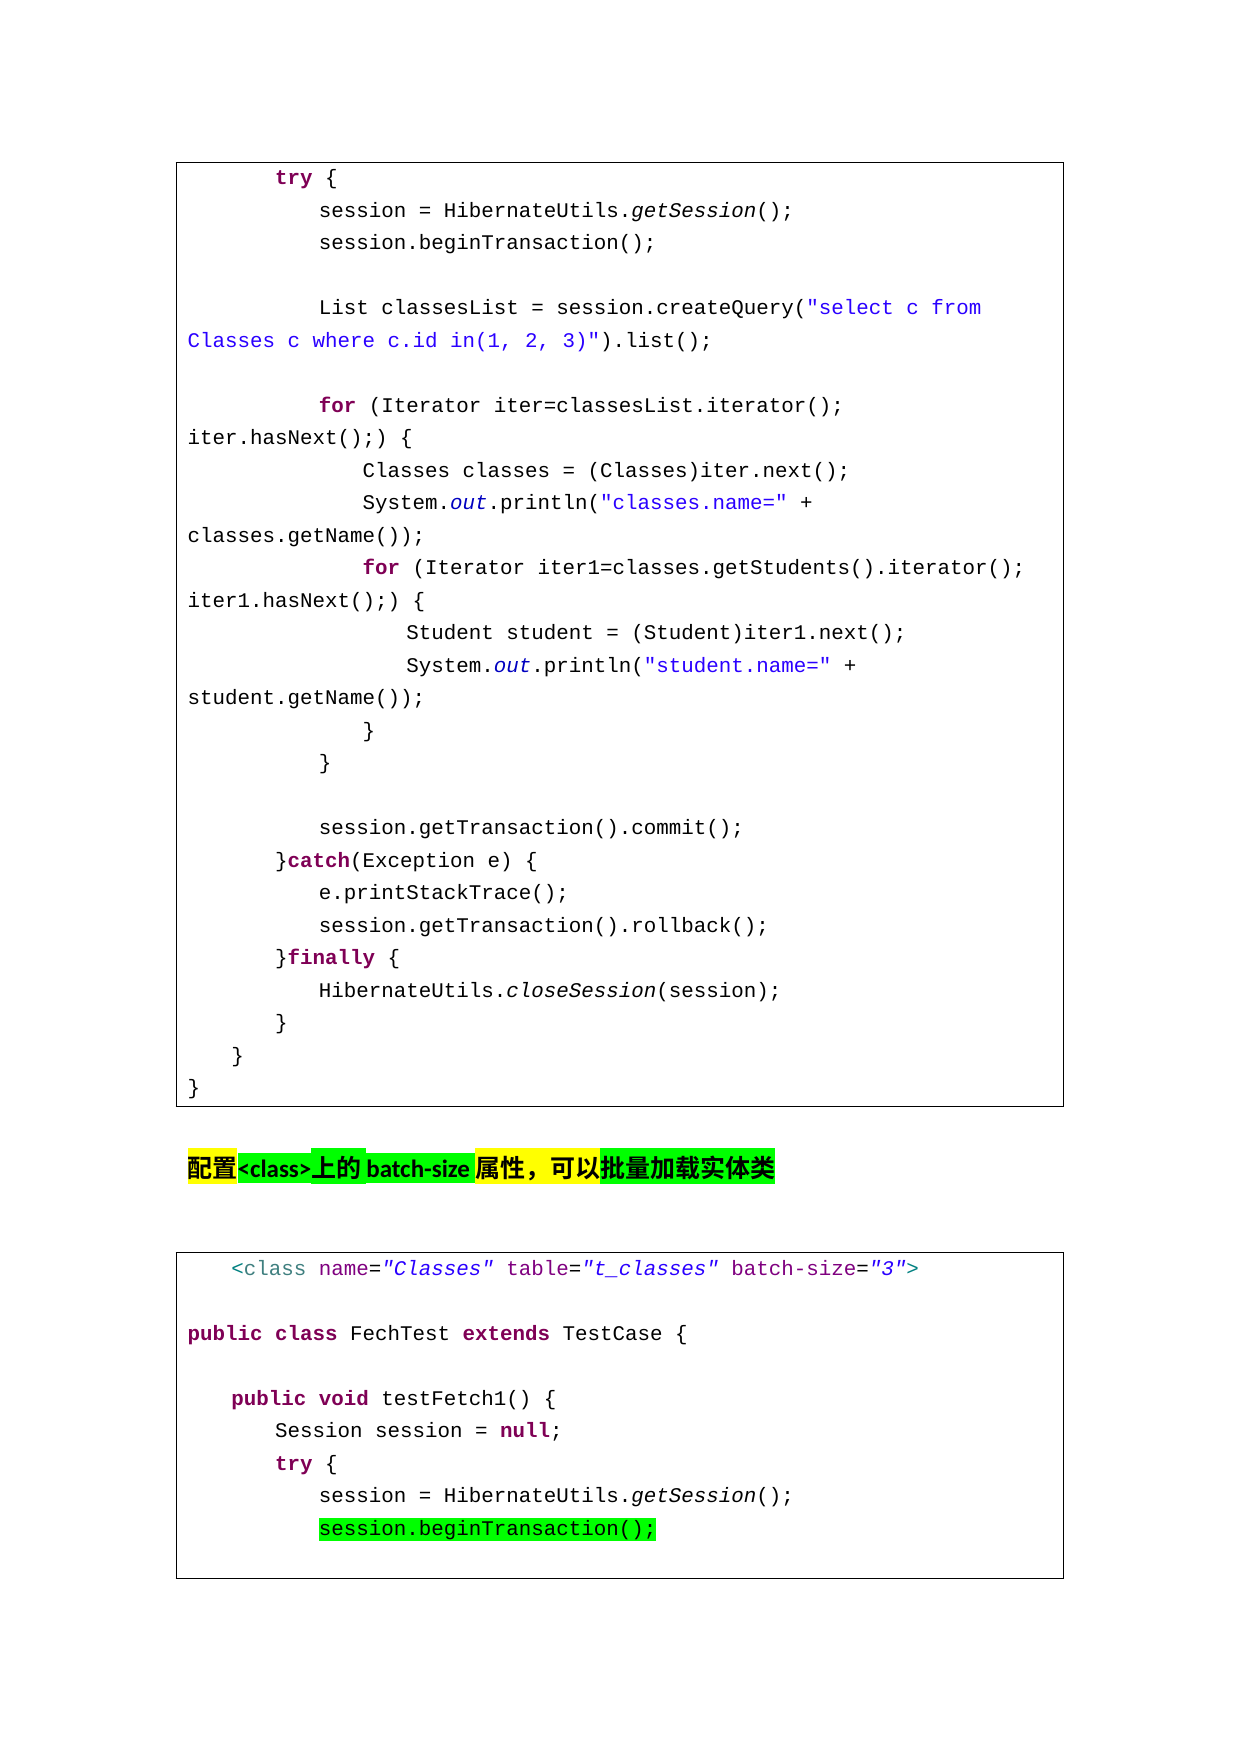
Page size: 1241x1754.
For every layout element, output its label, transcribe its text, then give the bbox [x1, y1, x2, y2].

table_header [177, 163, 1063, 1106]
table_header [177, 1253, 1063, 1578]
subtitle 配置<class>上的batch-size属性，可以批量加载实体类 [187, 1134, 1053, 1199]
